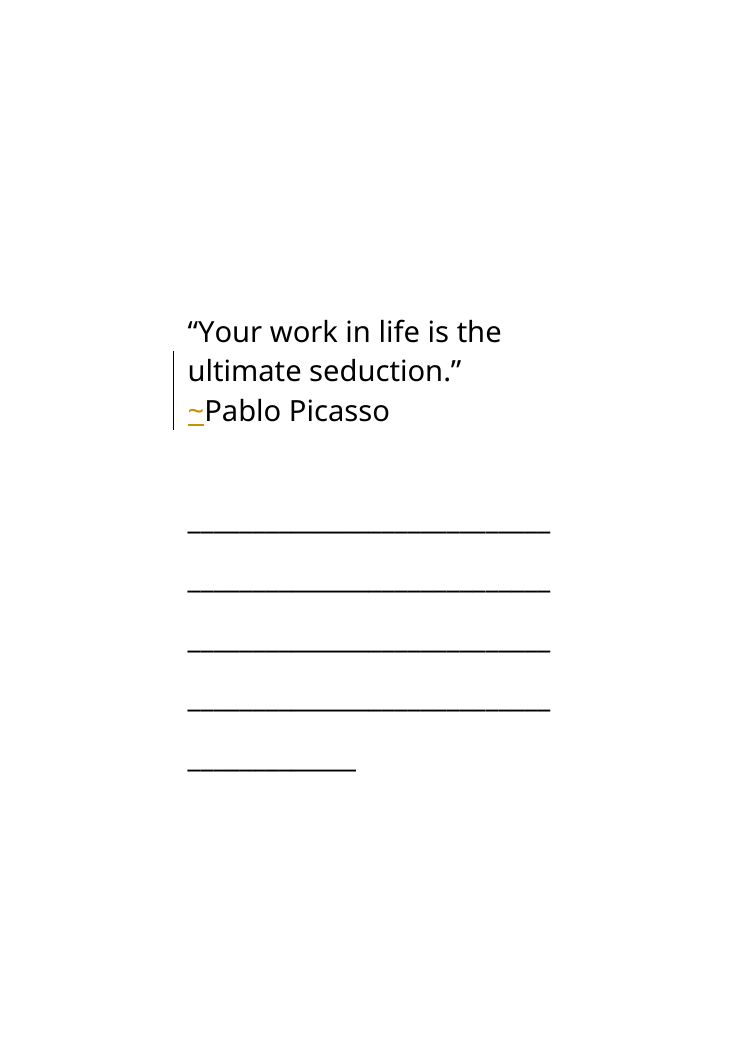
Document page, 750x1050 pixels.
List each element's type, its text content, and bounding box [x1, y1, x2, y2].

text _____________________________________________________________________________________________________________________________ [187, 498, 562, 776]
text “Your work in life is the ultimate seduction.” [187, 311, 562, 390]
text Pablo Picasso [187, 390, 562, 430]
